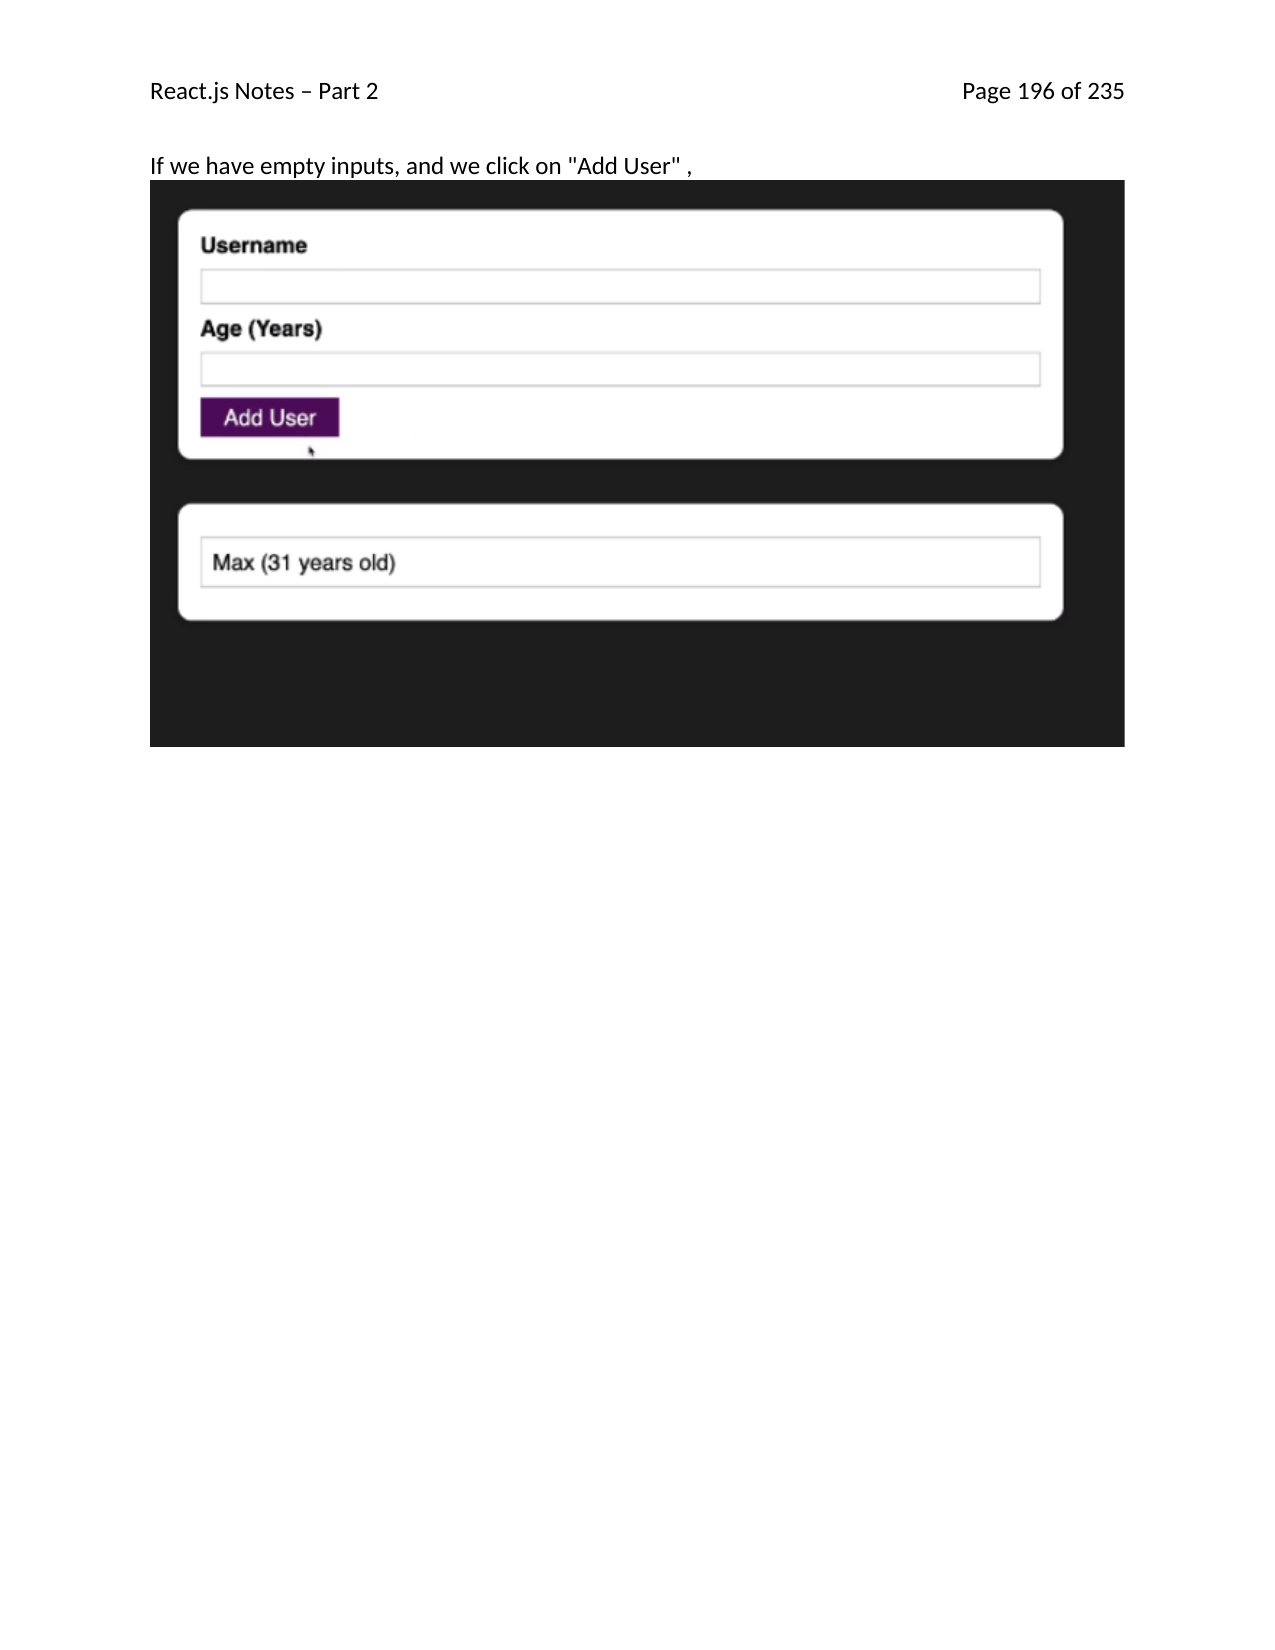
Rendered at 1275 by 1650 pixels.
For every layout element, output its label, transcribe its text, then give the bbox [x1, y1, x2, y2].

text If we have empty inputs, and we click on "Add User" , [150, 150, 1125, 180]
picture [150, 180, 1125, 747]
